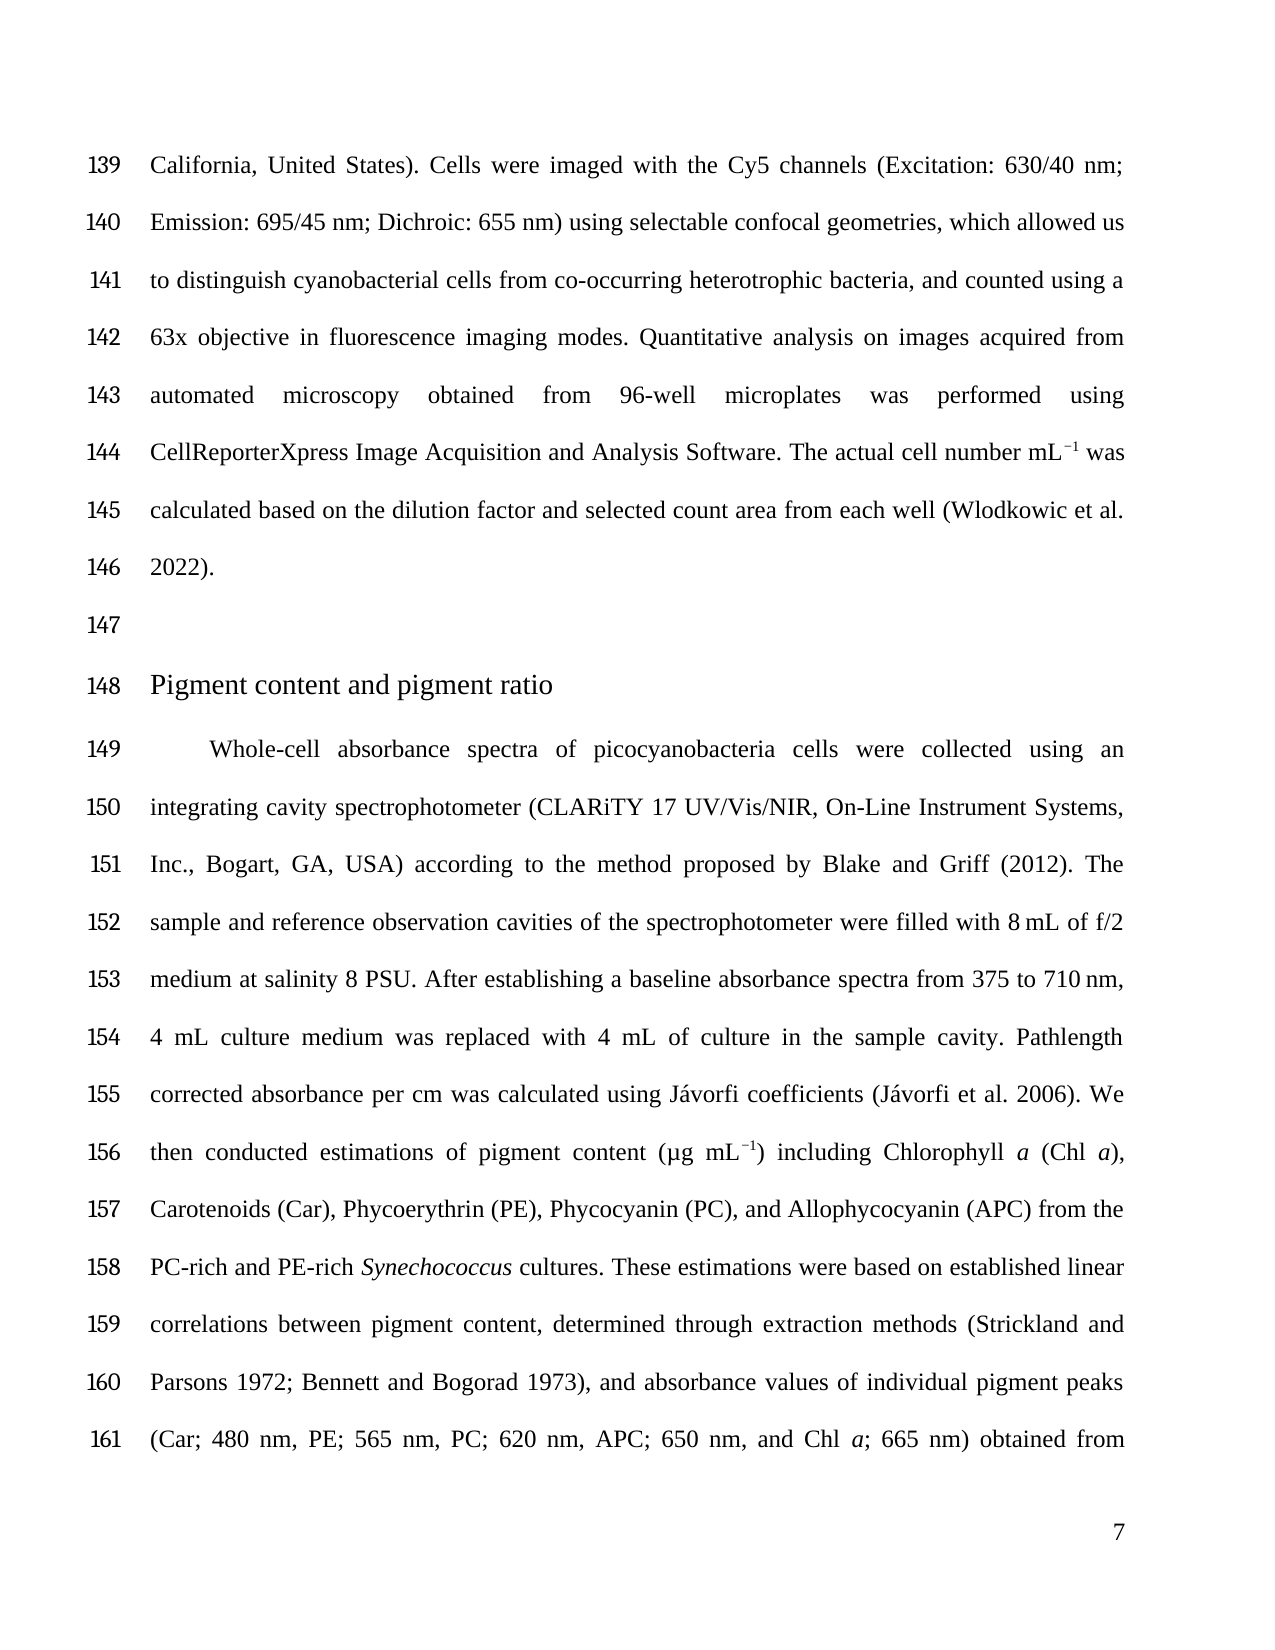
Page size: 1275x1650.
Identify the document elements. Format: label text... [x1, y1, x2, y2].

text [150, 734, 1125, 1453]
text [150, 150, 1125, 581]
subtitle Pigment content and pigment ratio [150, 667, 1125, 701]
